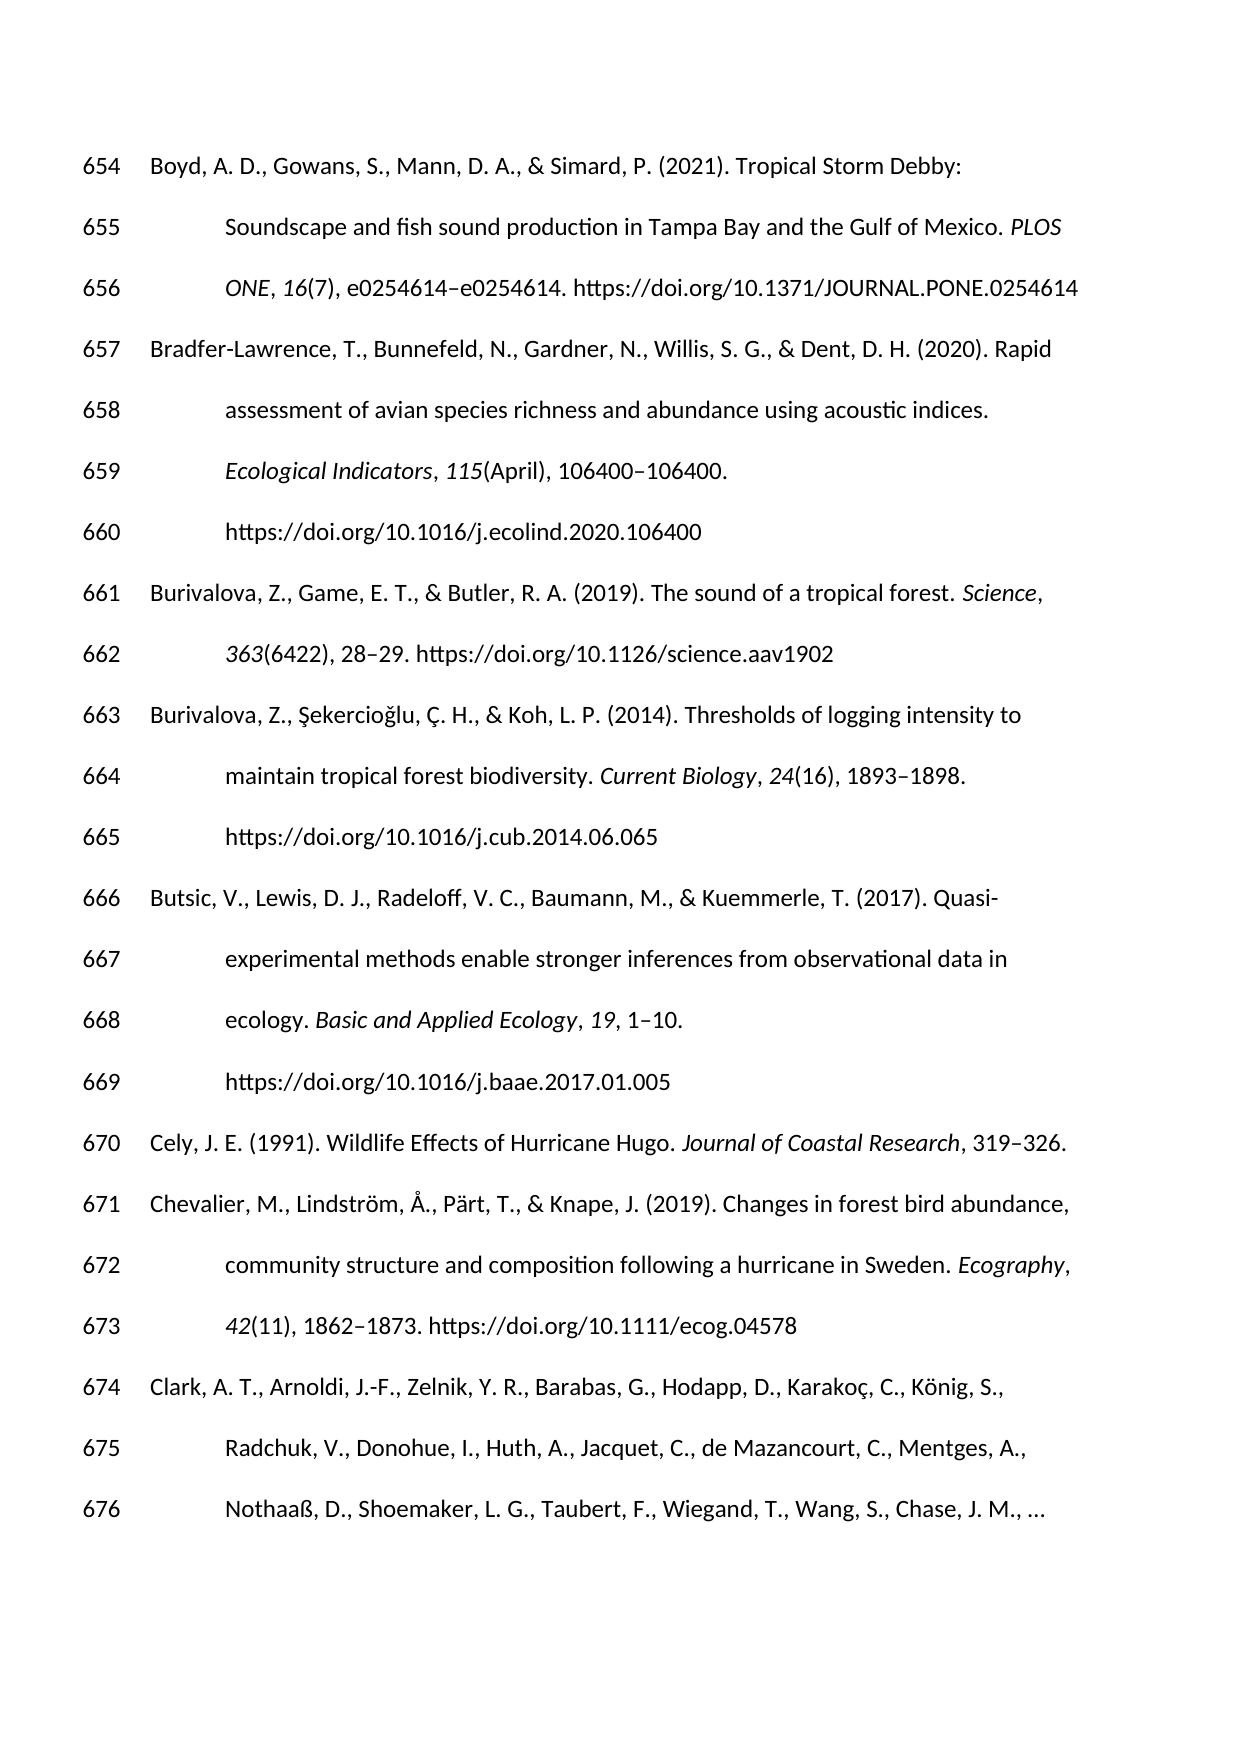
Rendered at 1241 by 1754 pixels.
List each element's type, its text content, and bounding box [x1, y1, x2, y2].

text Burivalova, Z., Game, E. T., & Butler, R. A. (2019). The sound of a tropical forest. Science, 363(6422), 28–29. https://doi.org/10.1126/science.aav1902 [150, 577, 1090, 669]
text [150, 1371, 1090, 1523]
text Burivalova, Z., Şekercioǧlu, Ç. H., & Koh, L. P. (2014). Thresholds of logging intensity to maintain tropical forest biodiversity. Current Biology, 24(16), 1893–1898. https://doi.org/10.1016/j.cub.2014.06.065 [150, 699, 1090, 852]
text Butsic, V., Lewis, D. J., Radeloff, V. C., Baumann, M., & Kuemmerle, T. (2017). Quasi-experimental methods enable stronger inferences from observational data in ecology. Basic and Applied Ecology, 19, 1–10. https://doi.org/10.1016/j.baae.2017.01.005 [150, 882, 1090, 1096]
text Chevalier, M., Lindström, Å., Pärt, T., & Knape, J. (2019). Changes in forest bird abundance, community structure and composition following a hurricane in Sweden. Ecography, 42(11), 1862–1873. https://doi.org/10.1111/ecog.04578 [150, 1188, 1090, 1340]
text Bradfer-Lawrence, T., Bunnefeld, N., Gardner, N., Willis, S. G., & Dent, D. H. (2020). Rapid assessment of avian species richness and abundance using acoustic indices. Ecological Indicators, 115(April), 106400–106400. https://doi.org/10.1016/j.ecolind.2020.106400 [150, 333, 1090, 547]
text Cely, J. E. (1991). Wildlife Effects of Hurricane Hugo. Journal of Coastal Research, 319–326. [150, 1127, 1090, 1157]
text Boyd, A. D., Gowans, S., Mann, D. A., & Simard, P. (2021). Tropical Storm Debby: Soundscape and fish sound production in Tampa Bay and the Gulf of Mexico. PLOS ONE, 16(7), e0254614–e0254614. https://doi.org/10.1371/JOURNAL.PONE.0254614 [150, 150, 1090, 303]
